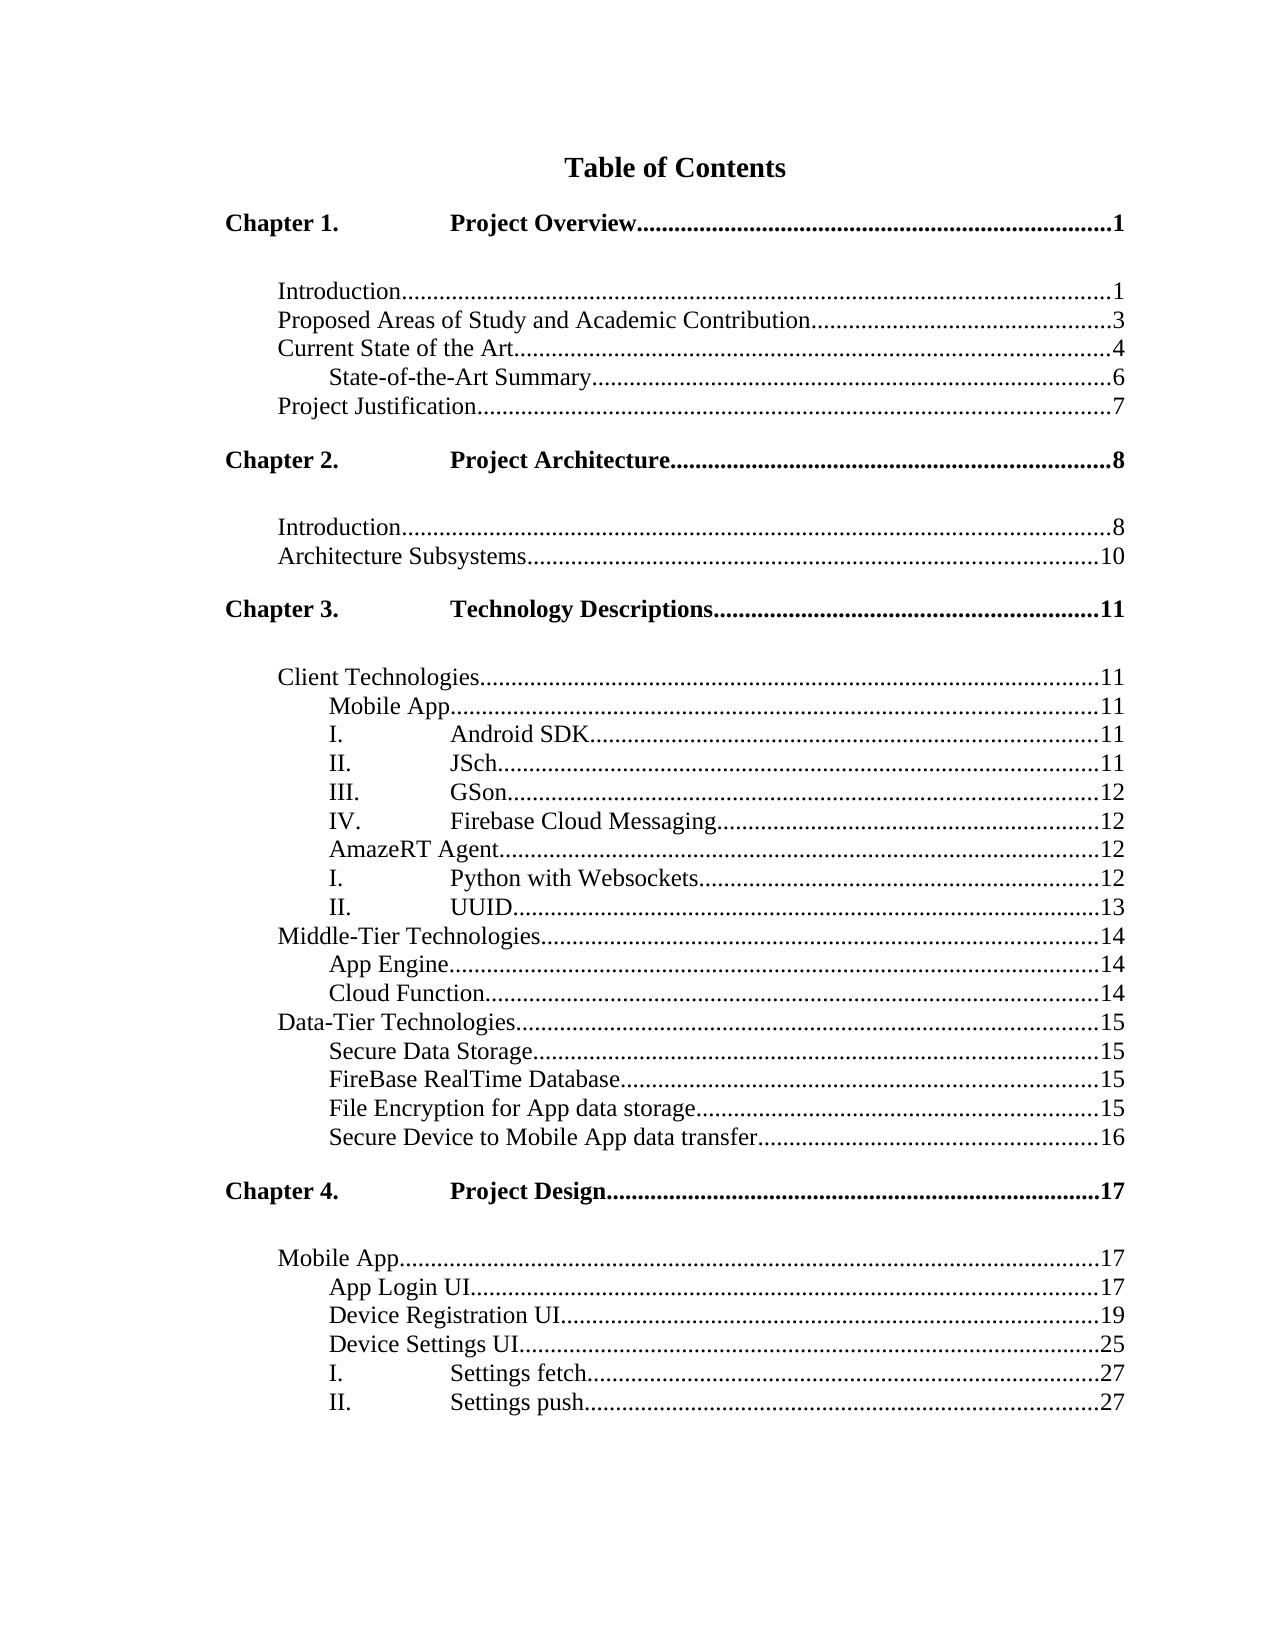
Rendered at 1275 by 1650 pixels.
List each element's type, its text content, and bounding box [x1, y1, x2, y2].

text Table of Contents [225, 150, 1125, 183]
